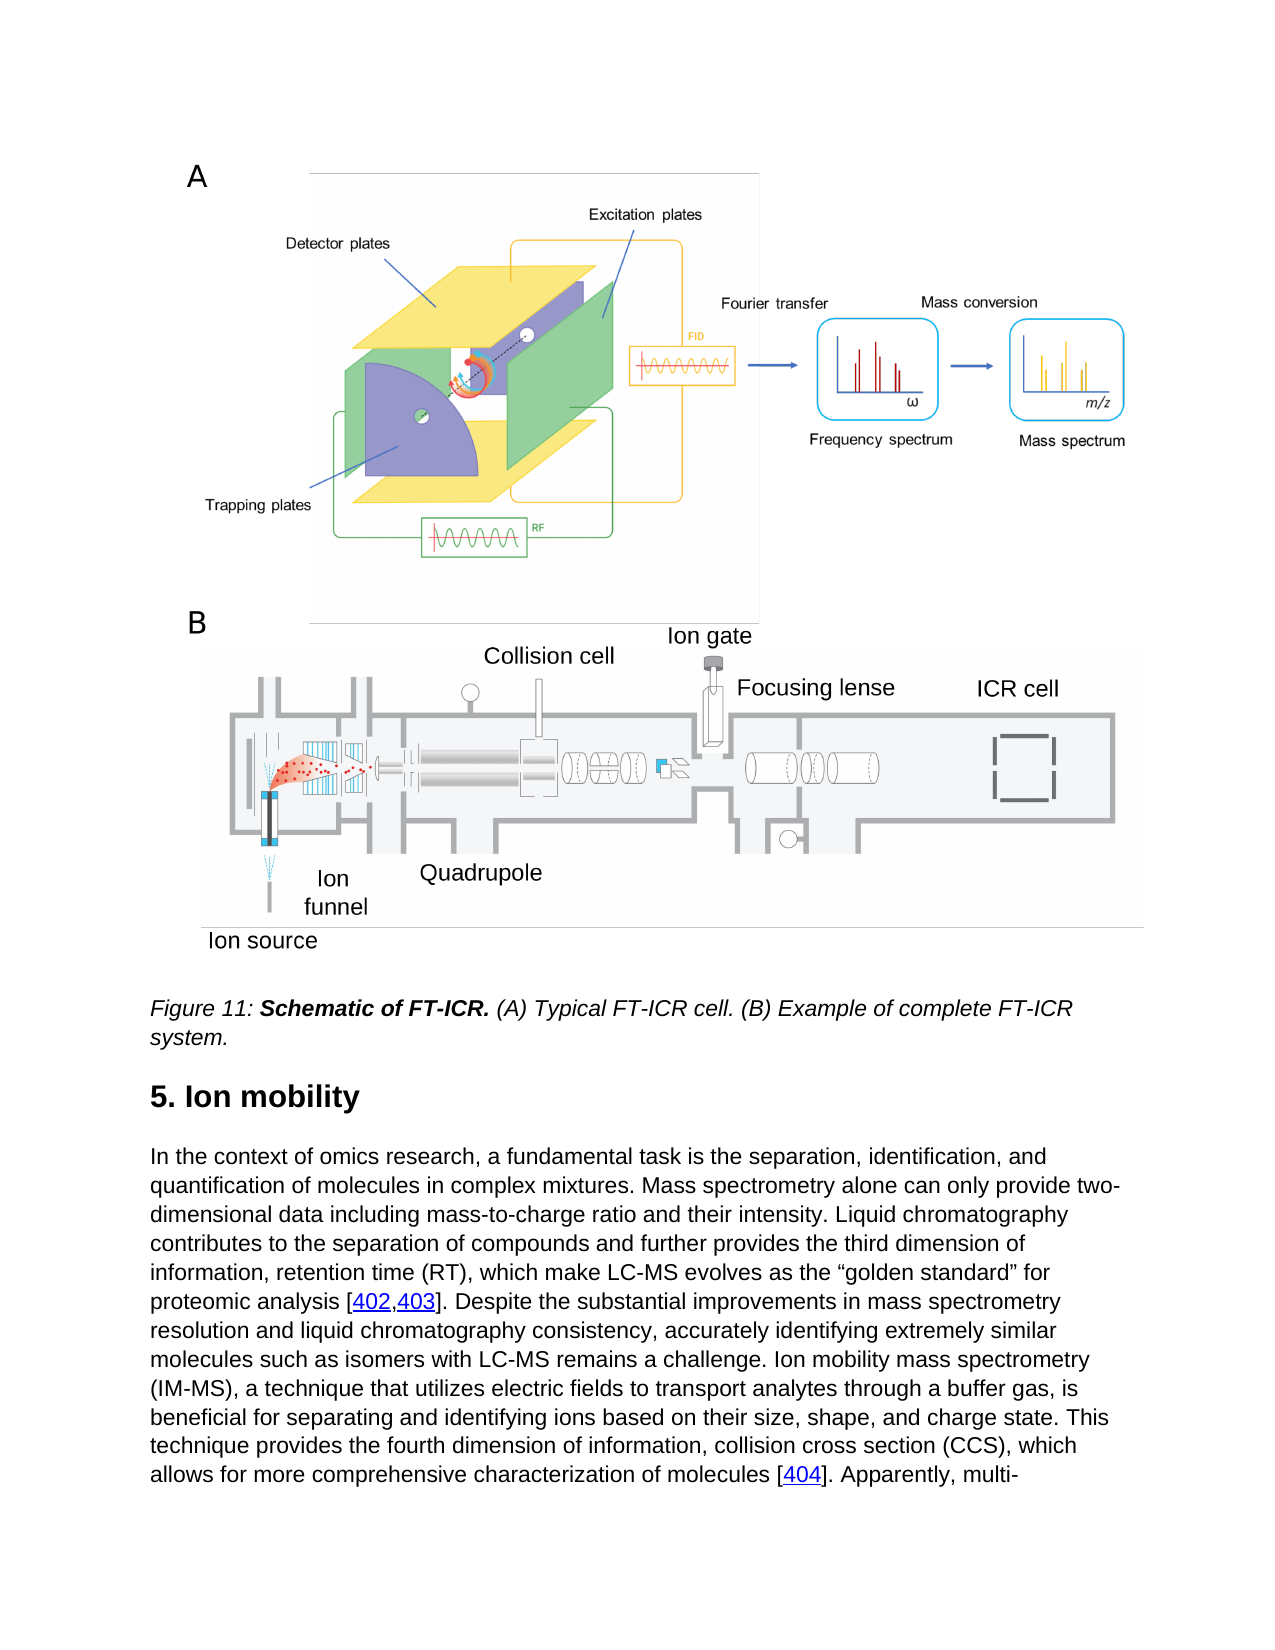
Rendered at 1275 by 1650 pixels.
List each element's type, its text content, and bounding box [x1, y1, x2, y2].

subtitle 5. Ion mobility [150, 1078, 1125, 1114]
picture [168, 150, 1144, 968]
text Figure 11: Schematic of FT-ICR. (A) Typical FT-ICR cell. (B) Example of complete FT-ICR system. [150, 995, 1125, 1051]
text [150, 1143, 1125, 1488]
